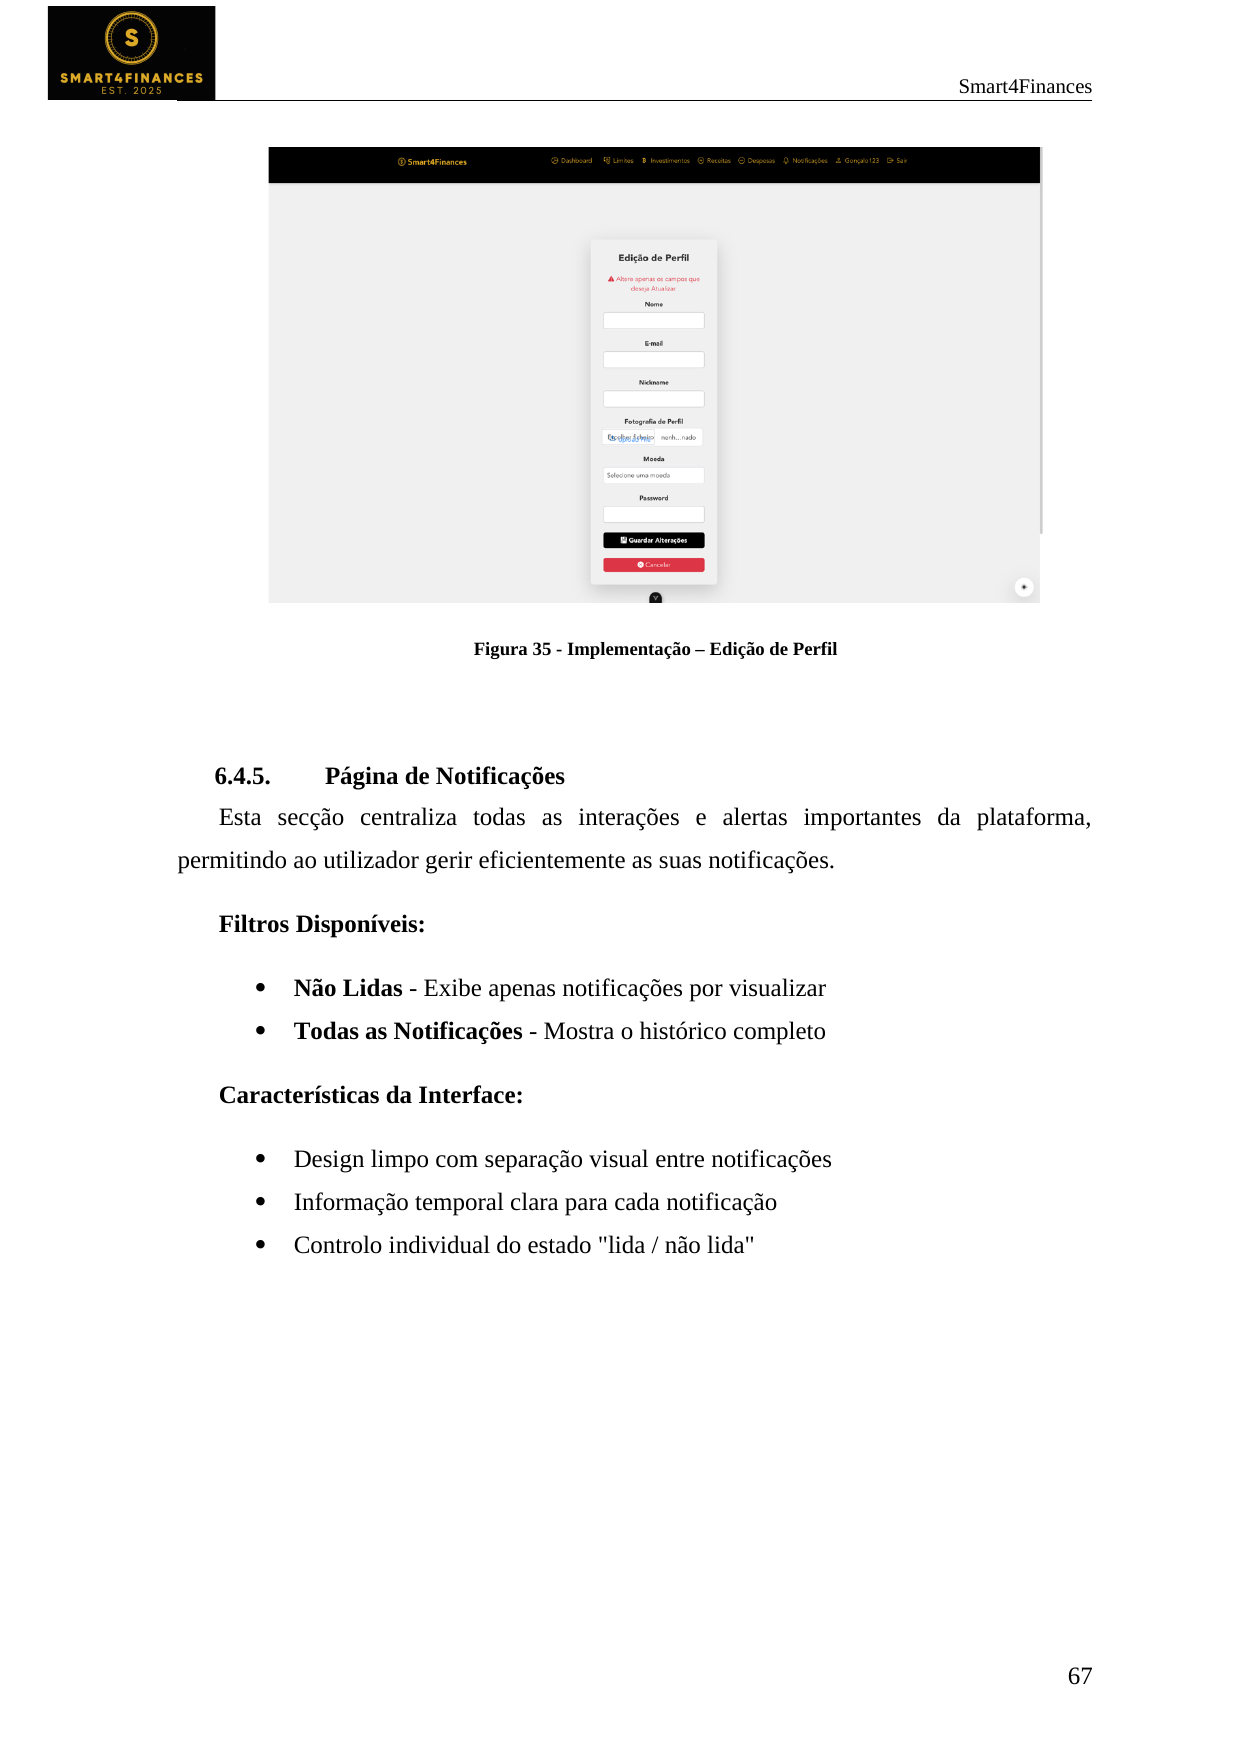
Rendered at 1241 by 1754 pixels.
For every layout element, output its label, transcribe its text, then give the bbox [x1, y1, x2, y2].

list Informação temporal clara para cada notificação [256, 1187, 1092, 1216]
subtitle Página de Notificações [214, 761, 1092, 789]
picture [47, 6, 216, 100]
text Características da Interface: [177, 1080, 1092, 1109]
list Design limpo com separação visual entre notificações [256, 1144, 1092, 1173]
text Esta secção centraliza todas as interações e alertas importantes da plataforma, permitindo ao utilizador gerir eficientemente as suas notificações. [177, 802, 1092, 874]
list Todas as Notificações - Mostra o histórico completo [256, 1016, 1092, 1045]
list Não Lidas - Exibe apenas notificações por visualizar [256, 973, 1092, 1002]
list Controlo individual do estado "lida / não lida" [256, 1230, 1092, 1259]
text Filtros Disponíveis: [177, 909, 1092, 938]
picture [268, 147, 1043, 603]
